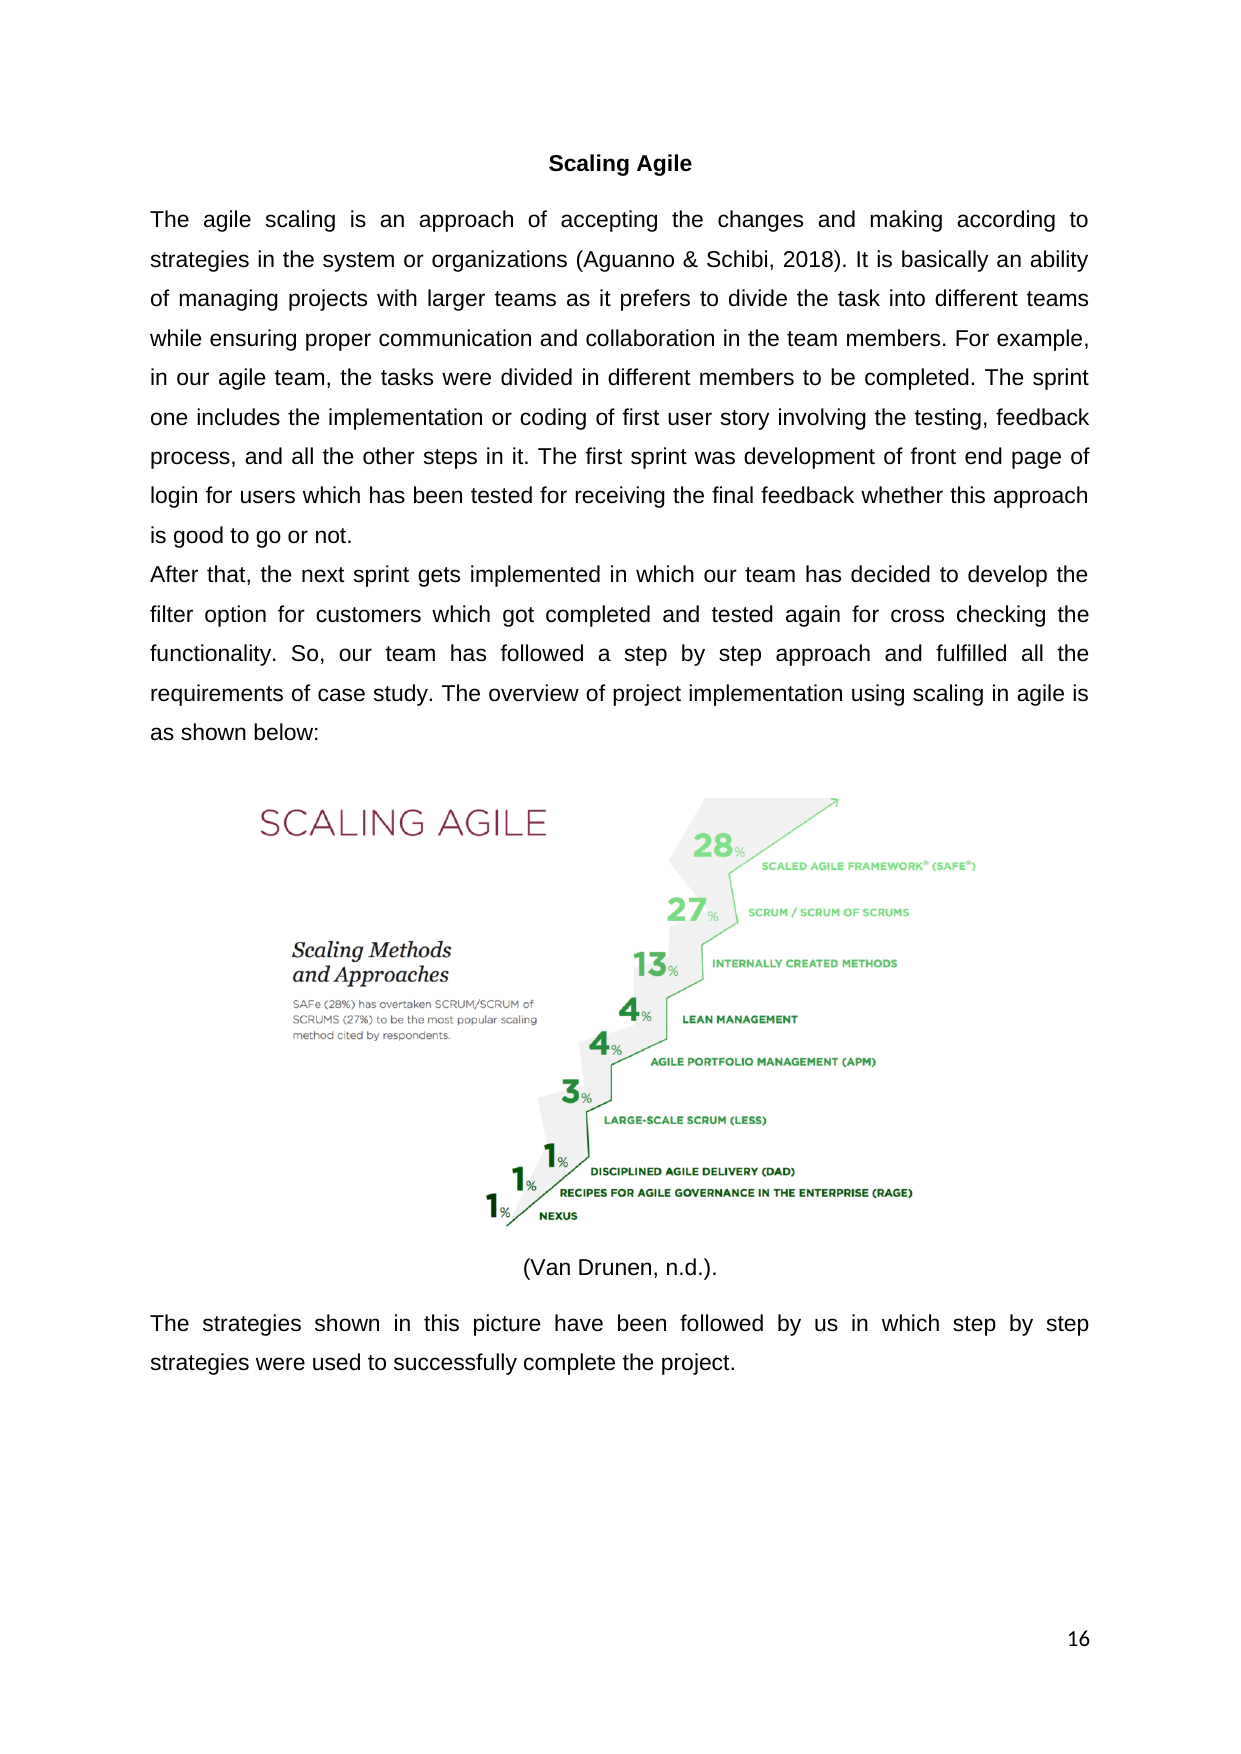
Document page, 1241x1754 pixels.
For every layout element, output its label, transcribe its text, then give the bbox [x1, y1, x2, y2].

text Scaling Agile [150, 150, 1090, 176]
text (Van Drunen, n.d.). [150, 798, 1090, 1280]
text After that, the next sprint gets implemented in which our team has decided to develop the filter option for customers which got completed and tested again for cross checking the functionality. So, our team has followed a step by step approach and fulfilled all the requirements of case study. The overview of project implementation using scaling in agile is as shown below: [150, 561, 1090, 746]
text The strategies shown in this picture have been followed by us in which step by step strategies were used to successfully complete the project. [150, 1309, 1090, 1375]
text The agile scaling is an approach of accepting the changes and making according to strategies in the system or organizations (Aguanno & Schibi, 2018). It is basically an ability of managing projects with larger teams as it prefers to divide the task into different teams while ensuring proper communication and collaboration in the team members. For example, in our agile team, the tasks were divided in different members to be completed. The sprint one includes the implementation or coding of first user story involving the testing, feedback process, and all the other steps in it. The first sprint was development of front end page of login for users which has been tested for receiving the final feedback whether this approach is good to go or not. [150, 206, 1090, 548]
